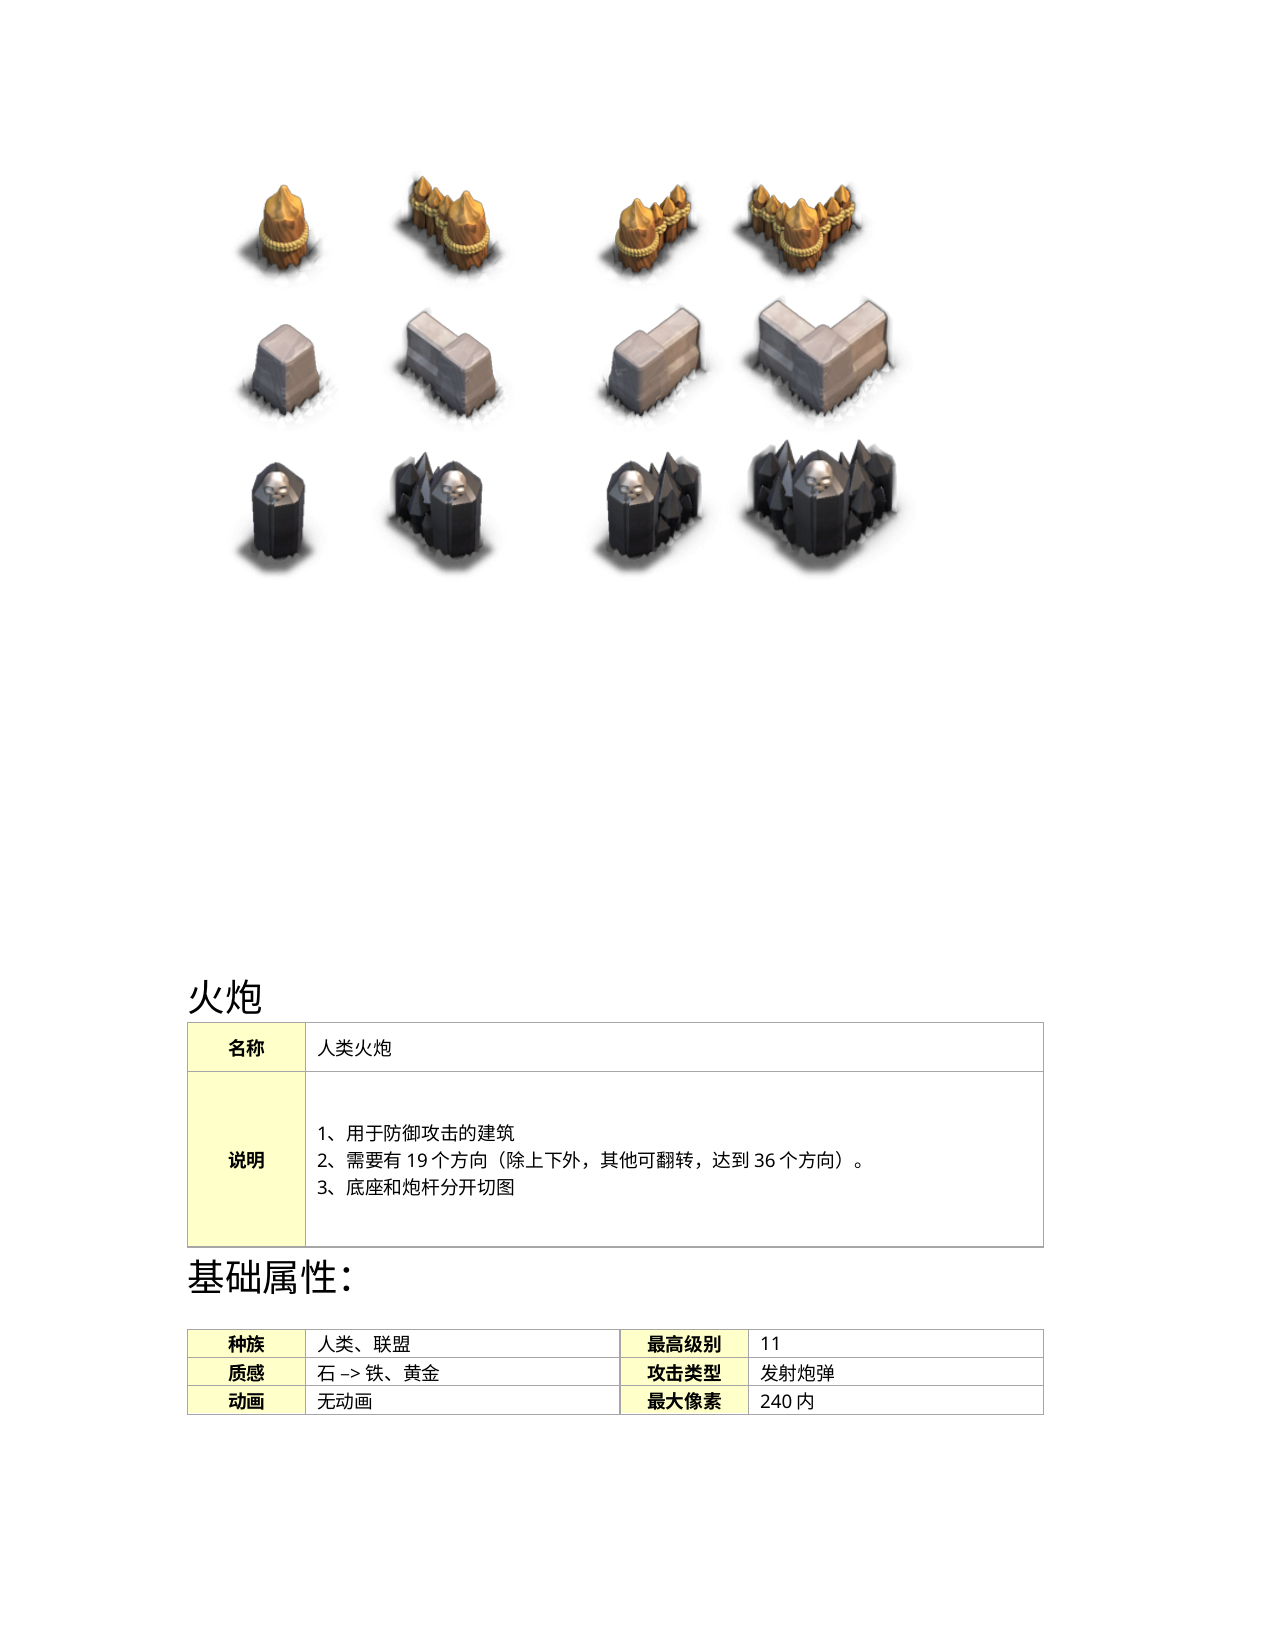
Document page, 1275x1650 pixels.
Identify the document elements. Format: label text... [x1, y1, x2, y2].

table_cell 最大像素 [621, 1386, 748, 1413]
table_cell 说明 [188, 1072, 305, 1246]
table_header 最高级别 [621, 1330, 748, 1357]
table_header 种族 [188, 1330, 305, 1357]
table_header 名称 [188, 1023, 305, 1071]
table_cell 动画 [188, 1386, 305, 1413]
table_cell 石 –> 铁、黄金 [306, 1358, 619, 1385]
table_header 人类火炮 [306, 1023, 1043, 1071]
table_cell 1、用于防御攻击的建筑 2、需要有19个方向（除上下外，其他可翻转，达到36个方向）。 3、底座和炮杆分开切图 [306, 1072, 1043, 1246]
table_cell 攻击类型 [621, 1358, 748, 1385]
table_header 11 [749, 1330, 1043, 1357]
text 基础属性： [187, 1247, 1087, 1302]
text 火炮 [187, 968, 1087, 1022]
table_header 人类、联盟 [306, 1330, 619, 1357]
table_cell 发射炮弹 [749, 1358, 1043, 1385]
table_cell 质感 [188, 1358, 305, 1385]
table_cell 无动画 [306, 1386, 619, 1413]
picture [187, 150, 918, 580]
table_cell 240内 [749, 1386, 1043, 1413]
